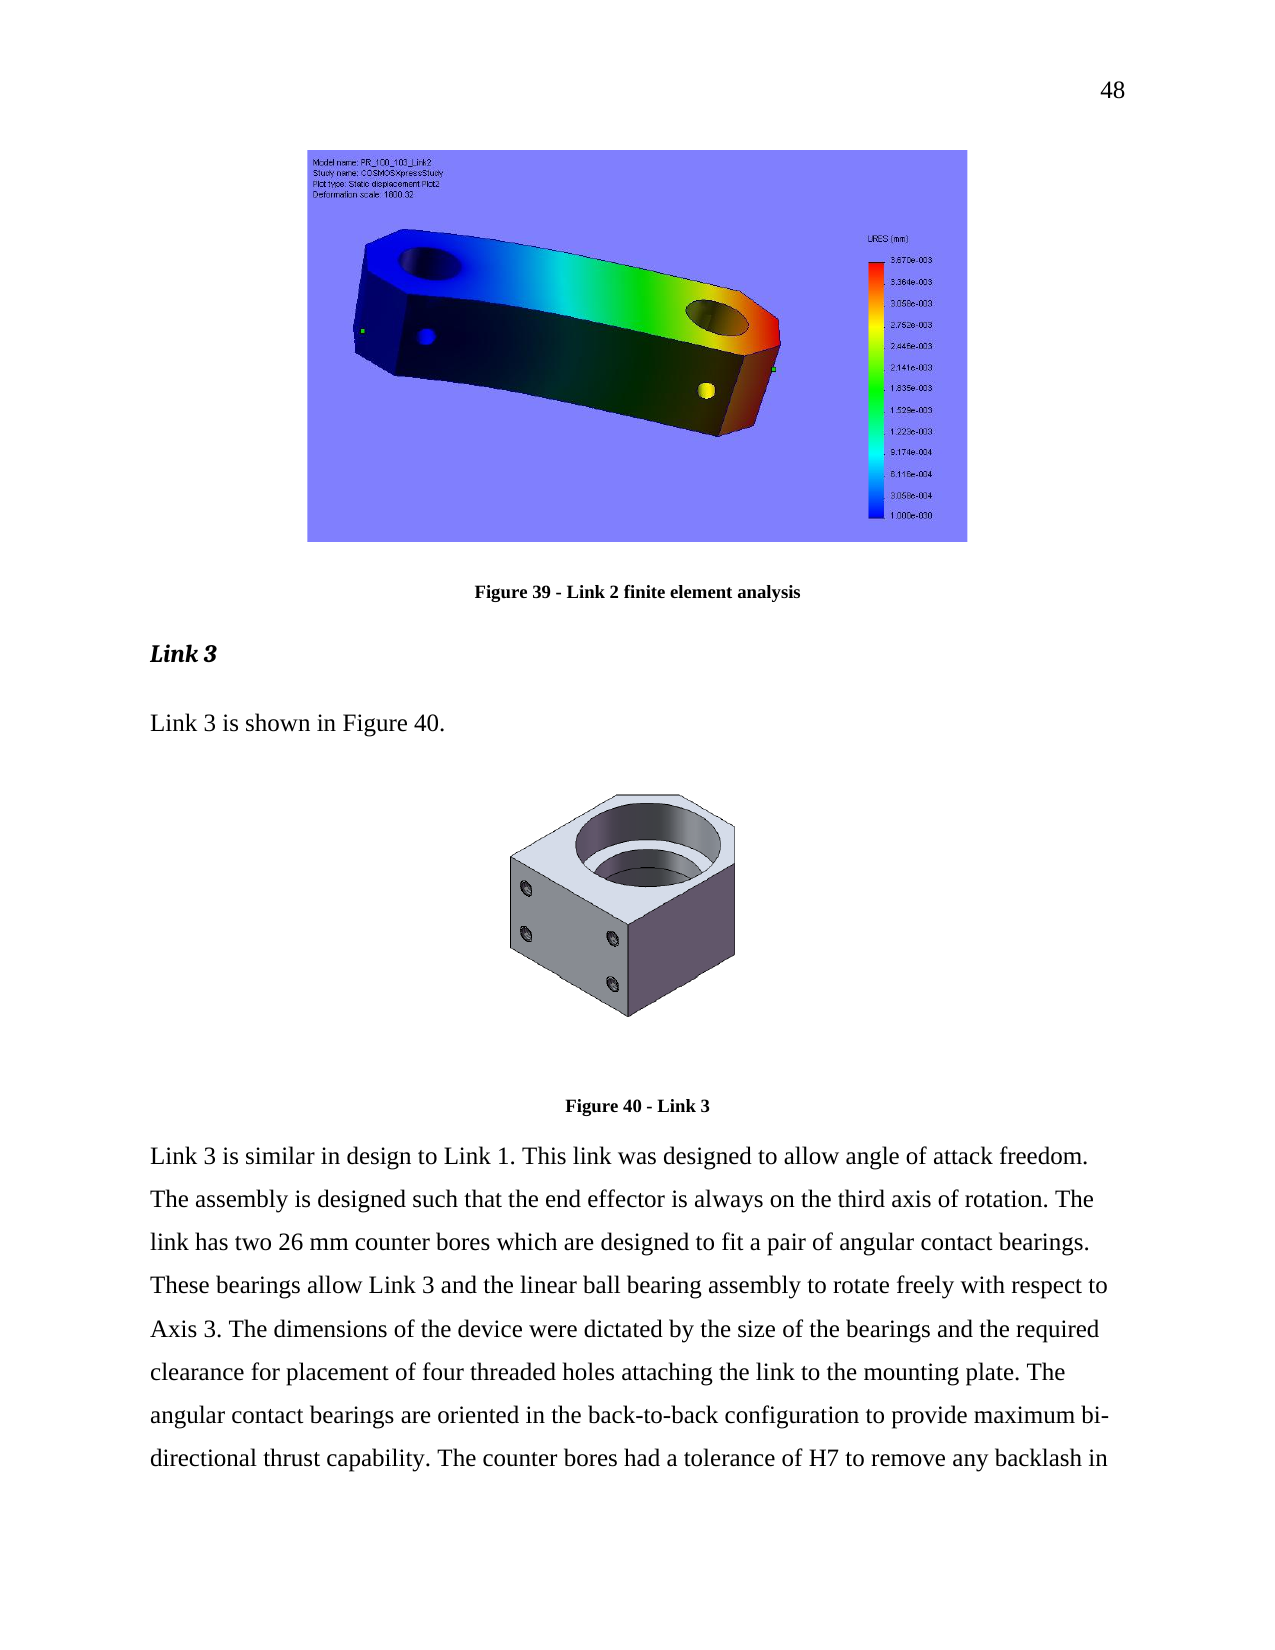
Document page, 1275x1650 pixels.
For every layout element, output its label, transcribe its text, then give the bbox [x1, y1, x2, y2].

picture [426, 751, 849, 1056]
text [150, 1141, 1125, 1472]
text Link 3 is shown in Figure 40. [150, 708, 1125, 737]
subtitle Link 3 [150, 640, 1125, 668]
picture [307, 150, 968, 542]
